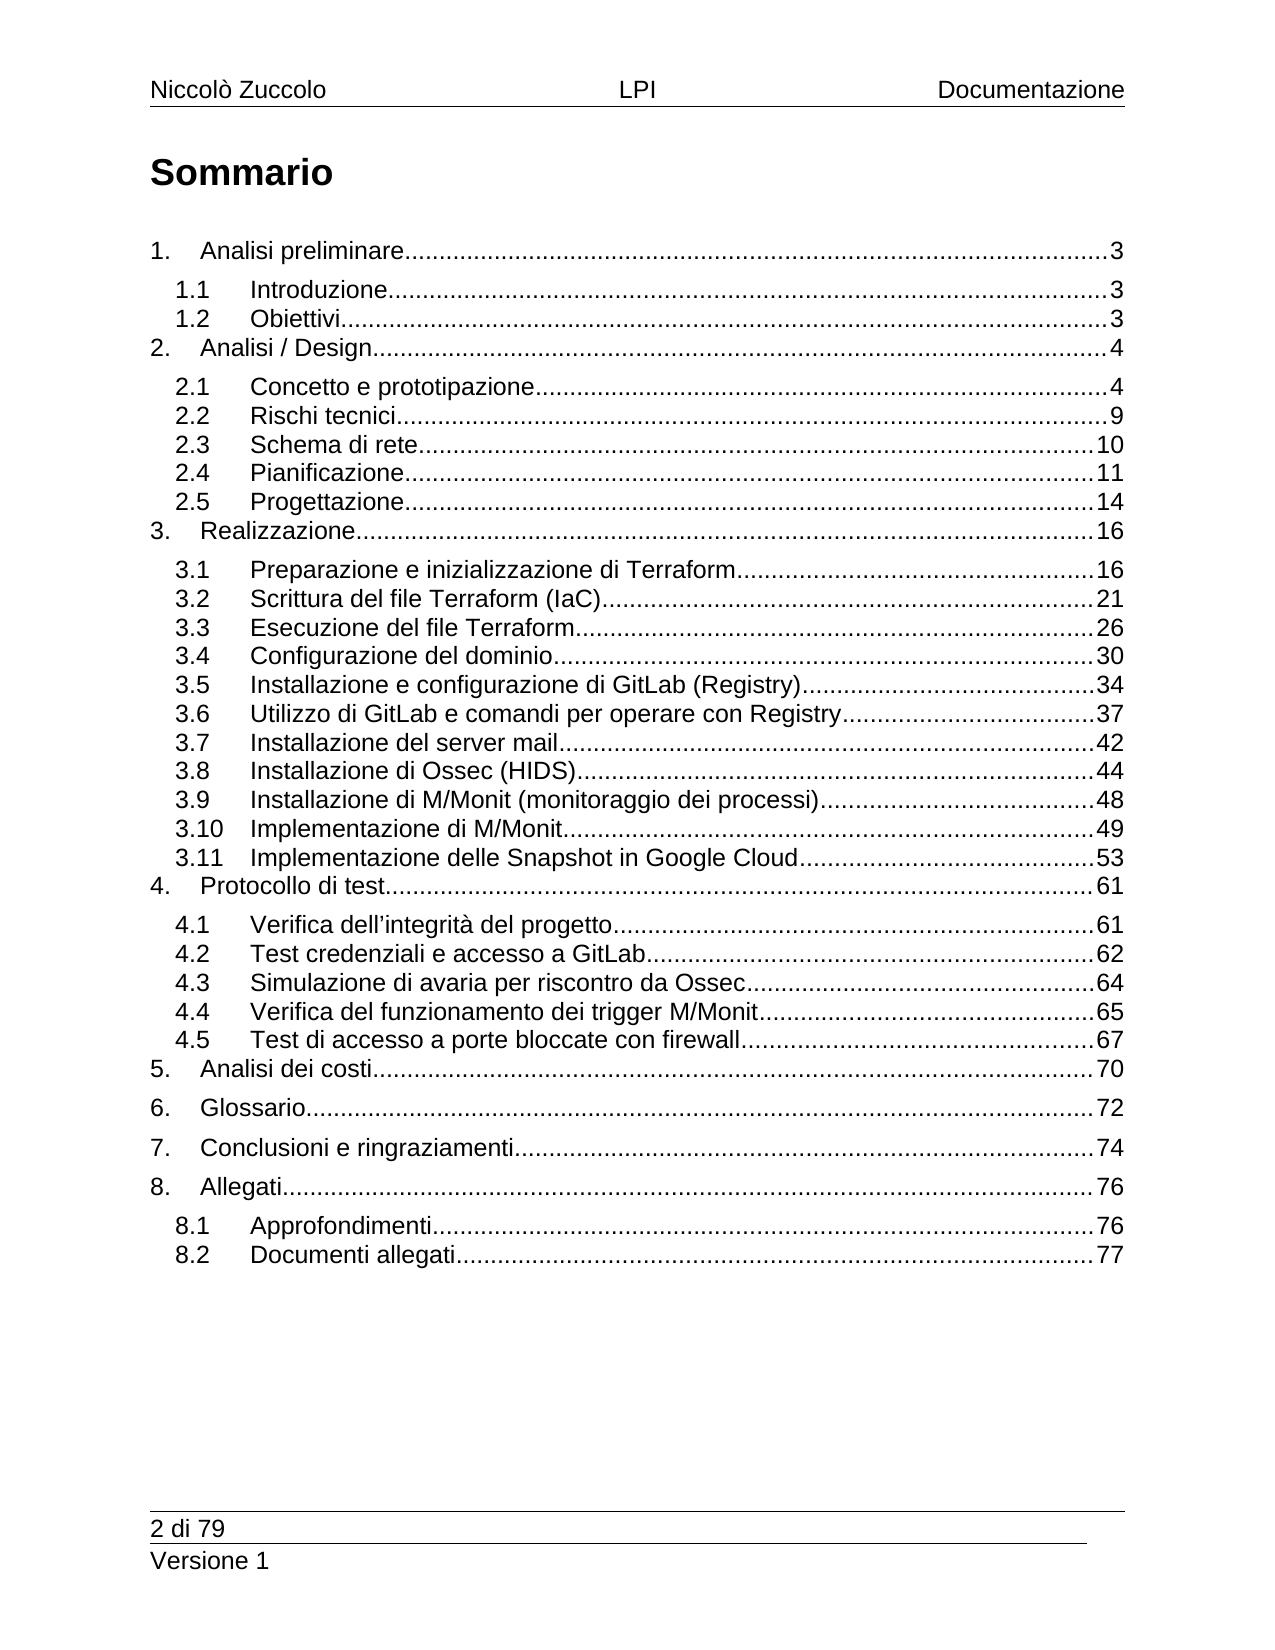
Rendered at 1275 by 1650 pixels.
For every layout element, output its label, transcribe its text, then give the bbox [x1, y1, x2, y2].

text Sommario [150, 150, 1125, 193]
text 4.5 Test di accesso a porte bloccate con firewall 67 [175, 1025, 1125, 1054]
text 2.1 Concetto e prototipazione 4 [175, 372, 1125, 401]
text 4.4 Verifica del funzionamento dei trigger M/Monit 65 [175, 997, 1125, 1025]
text 1.1 Introduzione 3 [175, 275, 1125, 304]
text 5. Analisi dei costi 70 [150, 1054, 1125, 1083]
text 4.1 Verifica dell’integrità del progetto 61 [175, 910, 1125, 939]
text 1.2 Obiettivi 3 [175, 304, 1125, 333]
text 8.1 Approfondimenti 76 [175, 1211, 1125, 1239]
text 3.7 Installazione del server mail 42 [175, 727, 1125, 756]
text 4. Protocollo di test 61 [150, 871, 1125, 900]
text 3.8 Installazione di Ossec (HIDS) 44 [175, 756, 1125, 785]
text 3.2 Scrittura del file Terraform (IaC) 21 [175, 584, 1125, 612]
text 4.2 Test credenziali e accesso a GitLab 62 [175, 939, 1125, 968]
text 3.5 Installazione e configurazione di GitLab (Registry) 34 [175, 670, 1125, 699]
text 3. Realizzazione 16 [150, 516, 1125, 544]
text 3.6 Utilizzo di GitLab e comandi per operare con Registry 37 [175, 699, 1125, 727]
text 2. Analisi / Design 4 [150, 333, 1125, 362]
text 1. Analisi preliminare 3 [150, 236, 1125, 265]
text 8. Allegati 76 [150, 1172, 1125, 1200]
text 2.5 Progettazione 14 [175, 487, 1125, 516]
text 6. Glossario 72 [150, 1093, 1125, 1122]
text 2.3 Schema di rete 10 [175, 429, 1125, 458]
text 3.11 Implementazione delle Snapshot in Google Cloud 53 [175, 842, 1125, 871]
text 2.4 Pianificazione 11 [175, 458, 1125, 487]
text 2.2 Rischi tecnici 9 [175, 401, 1125, 429]
text 8.2 Documenti allegati 77 [175, 1239, 1125, 1268]
text 7. Conclusioni e ringraziamenti 74 [150, 1132, 1125, 1161]
text 3.9 Installazione di M/Monit (monitoraggio dei processi) 48 [175, 785, 1125, 814]
text 3.3 Esecuzione del file Terraform 26 [175, 612, 1125, 641]
text 4.3 Simulazione di avaria per riscontro da Ossec 64 [175, 968, 1125, 997]
text 3.10 Implementazione di M/Monit 49 [175, 814, 1125, 842]
text 3.1 Preparazione e inizializzazione di Terraform 16 [175, 555, 1125, 584]
text 3.4 Configurazione del dominio 30 [175, 641, 1125, 670]
